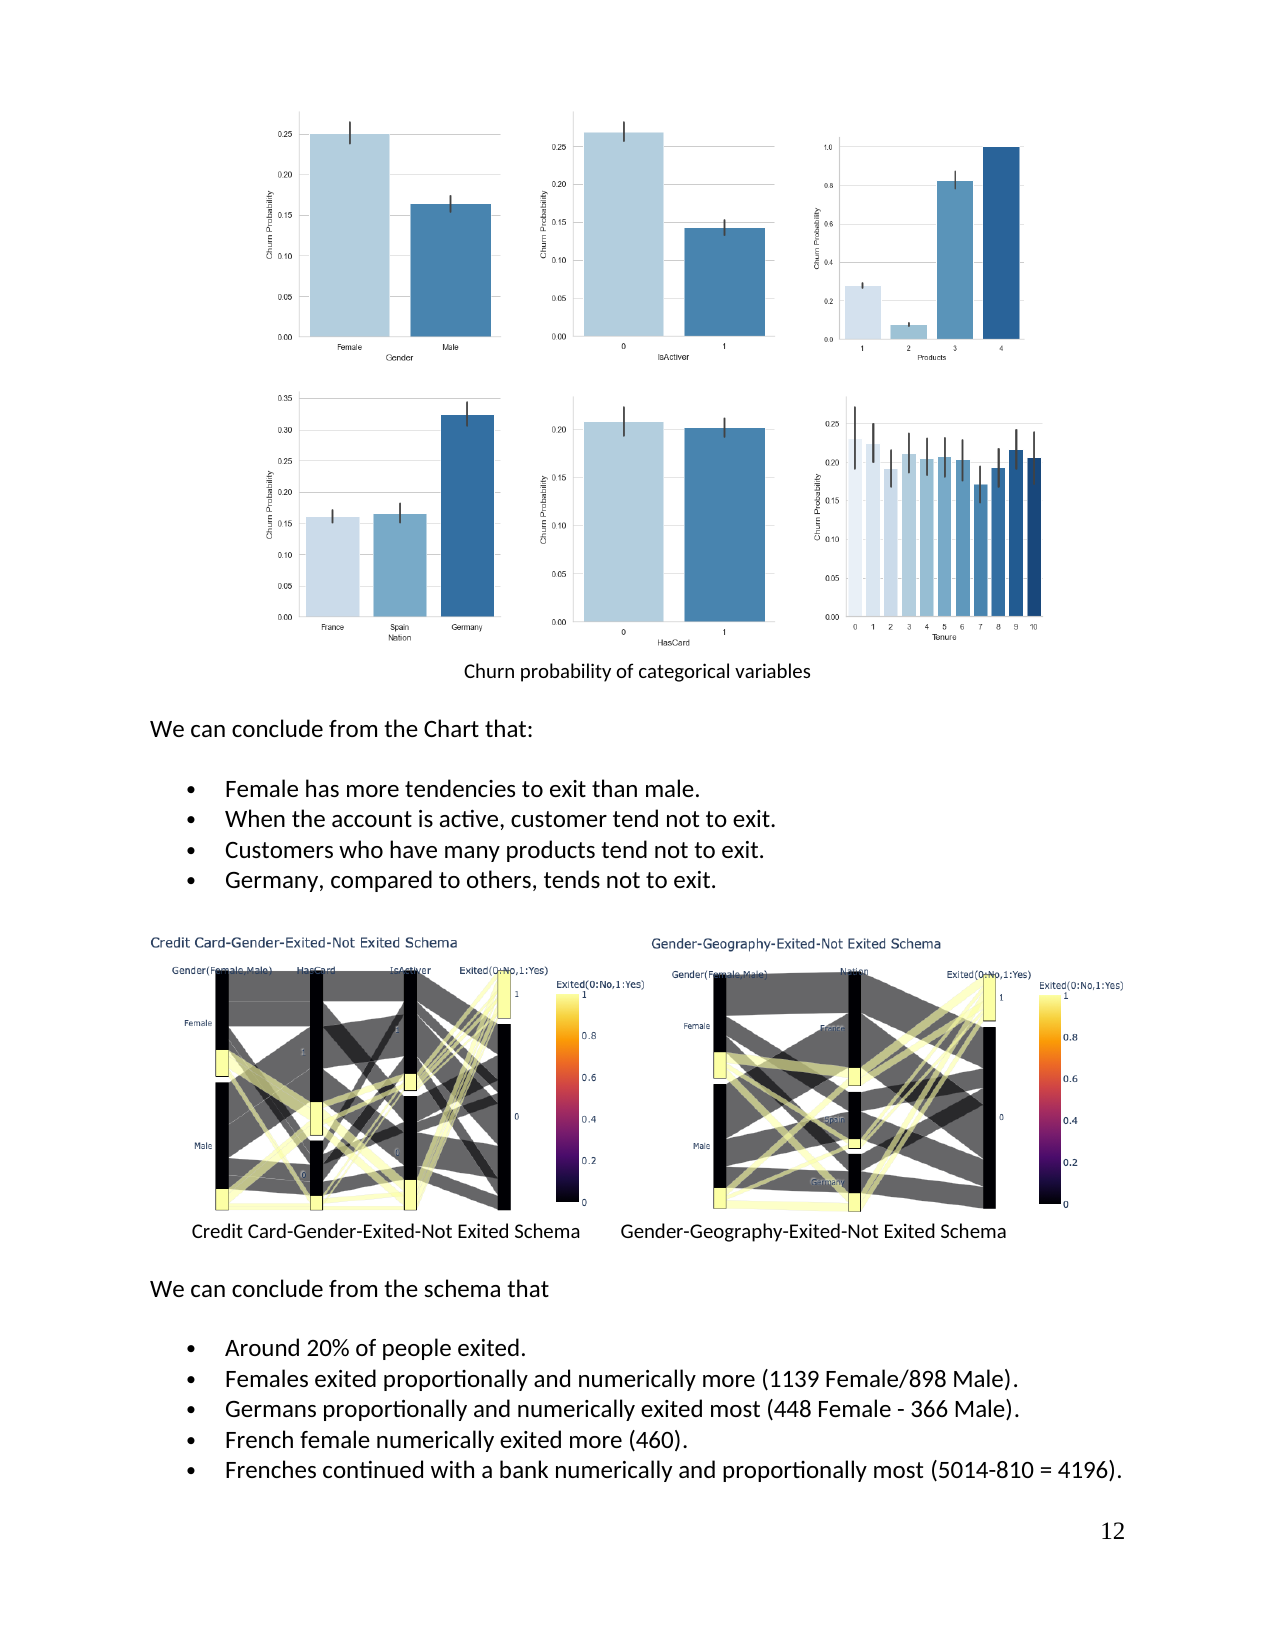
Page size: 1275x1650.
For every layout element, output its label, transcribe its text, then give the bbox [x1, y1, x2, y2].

picture [262, 106, 505, 367]
text Churn probability of categorical variables [150, 659, 1125, 684]
list Female has more tendencies to exit than male. [187, 773, 1125, 803]
list Around 20% of people exited. [187, 1332, 1125, 1363]
list Females exited proportionally and numerically more (1139 Female/898 Male). [187, 1363, 1125, 1393]
list Frenches continued with a bank numerically and proportionally most (5014-810 = 4196). [187, 1454, 1125, 1485]
list Germany, compared to others, tends not to exit. [187, 864, 1125, 895]
text Credit Card-Gender-Exited-Not Exited Schema Gender-Geography-Exited-Not Exited Schema [150, 1219, 1125, 1243]
text We can conclude from the schema that [150, 1273, 1125, 1303]
picture [536, 106, 779, 366]
text We can conclude from the Chart that: [150, 713, 1125, 744]
picture [262, 386, 505, 647]
picture [810, 132, 1028, 366]
list French female numerically exited more (460). [187, 1424, 1125, 1454]
picture [810, 391, 1047, 646]
list Germans proportionally and numerically exited most (448 Female - 366 Male). [187, 1393, 1125, 1424]
list Customers who have many products tend not to exit. [187, 834, 1125, 864]
picture [536, 391, 779, 652]
picture [150, 924, 1125, 1219]
list When the account is active, customer tend not to exit. [187, 803, 1125, 834]
